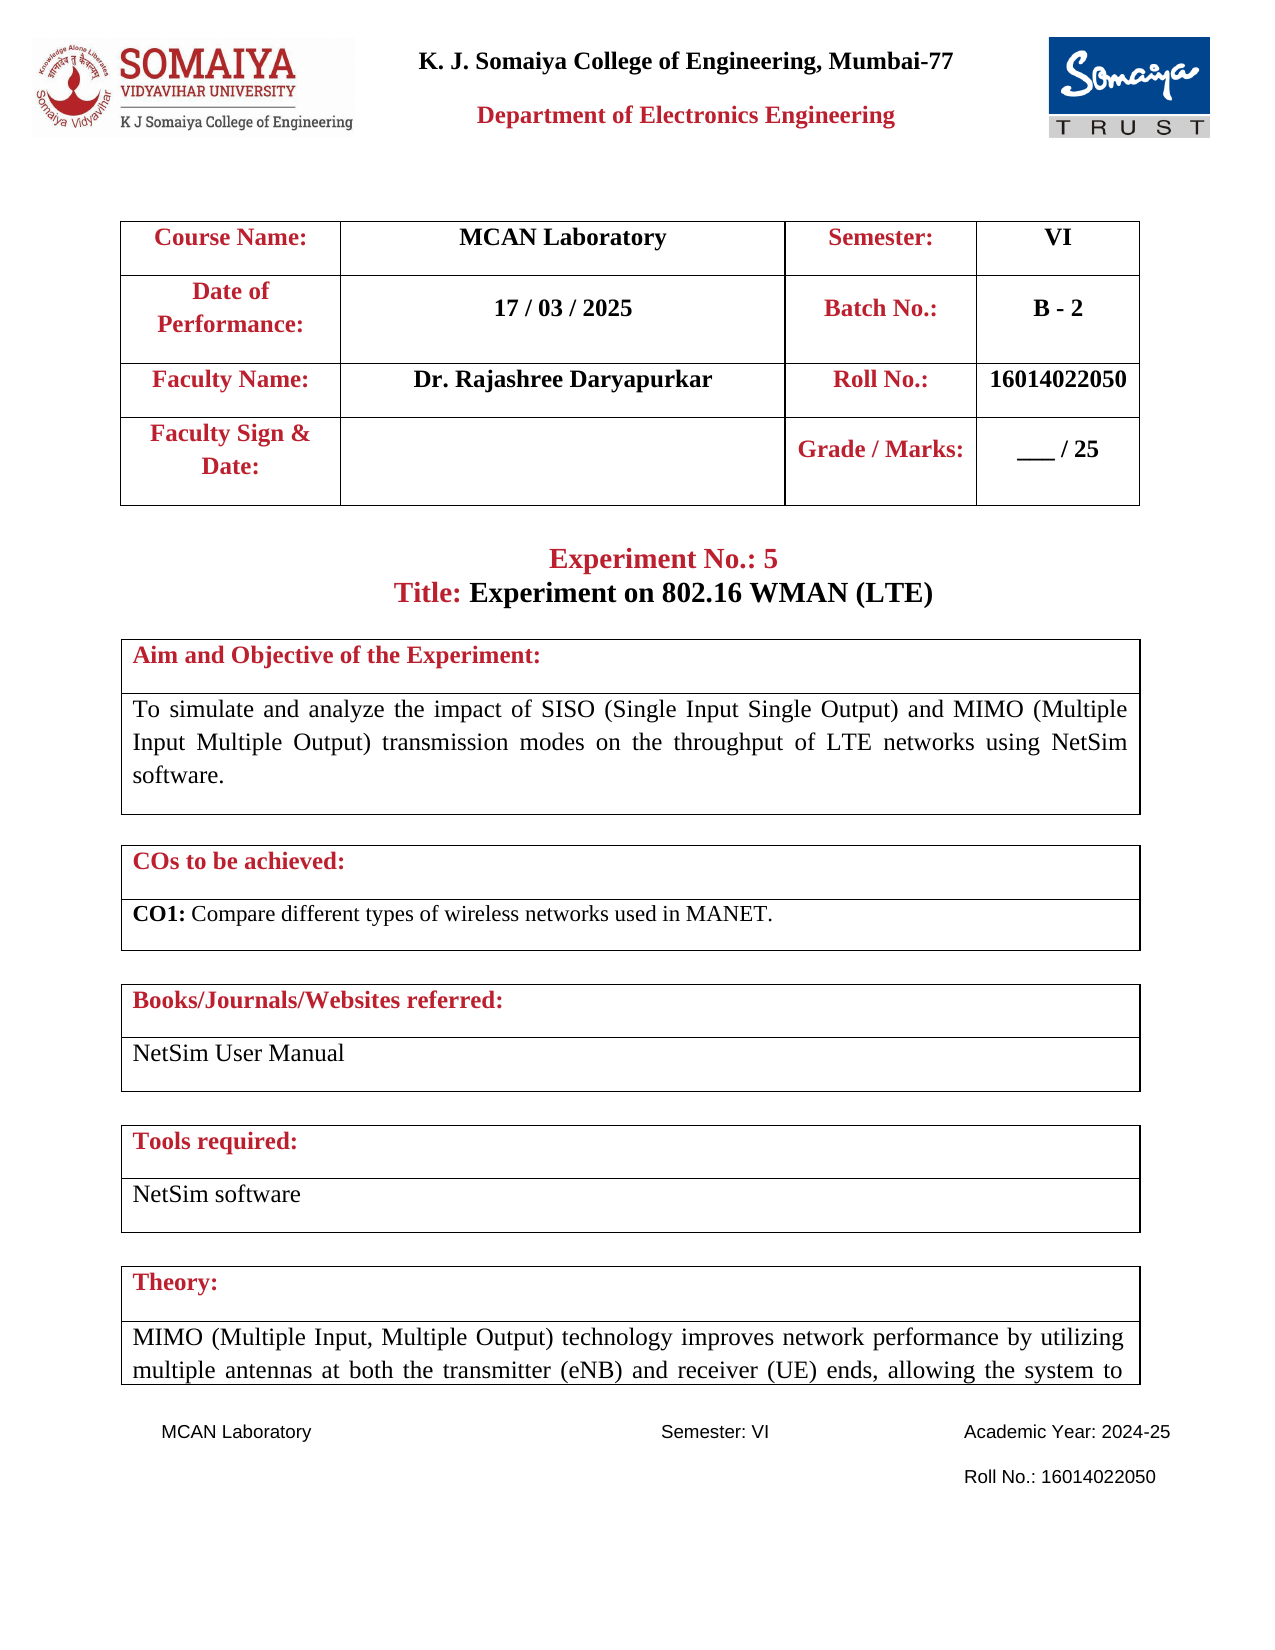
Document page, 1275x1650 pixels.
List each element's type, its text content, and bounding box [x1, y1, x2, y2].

table_cell Batch No.: [786, 276, 976, 363]
table_cell To simulate and analyze the impact of SISO (Single Input Single Output) and MIMO (Multiple Input Multiple Output) transmission modes on the throughput of LTE networks using NetSim software. [122, 694, 1139, 814]
table_cell Dr. Rajashree Daryapurkar [341, 364, 784, 417]
table_cell ___ / 25 [977, 418, 1139, 504]
table_header Tools required: [122, 1126, 1139, 1178]
table_cell CO1: Compare different types of wireless networks used in MANET. [122, 900, 1139, 949]
table_header Theory: [122, 1267, 1139, 1321]
table_header Course Name: [121, 222, 340, 275]
table_header Aim and Objective of the Experiment: [122, 640, 1139, 693]
picture [1048, 37, 1210, 138]
table_cell NetSim software [122, 1179, 1139, 1232]
table_cell 17 / 03 / 2025 [341, 276, 784, 363]
text Experiment No.: 5 [61, 541, 1266, 575]
table_cell Faculty Sign & Date: [121, 418, 340, 504]
table_cell [341, 418, 784, 504]
table_cell Date of Performance: [121, 276, 340, 363]
table_cell Grade / Marks: [786, 418, 976, 504]
table_header COs to be achieved: [122, 846, 1139, 899]
text Title: Experiment on 802.16 WMAN (LTE) [61, 575, 1266, 608]
table_cell Faculty Name: [121, 364, 340, 417]
table_cell NetSim User Manual [122, 1038, 1139, 1091]
table_cell 16014022050 [977, 364, 1139, 417]
table_cell B - 2 [977, 276, 1139, 363]
table_header VI [977, 222, 1139, 275]
table_header MCAN Laboratory [341, 222, 784, 275]
table_cell Roll No.: [786, 364, 976, 417]
picture [31, 37, 356, 138]
table_header Books/Journals/Websites referred: [122, 985, 1139, 1037]
table_header Semester: [786, 222, 976, 275]
